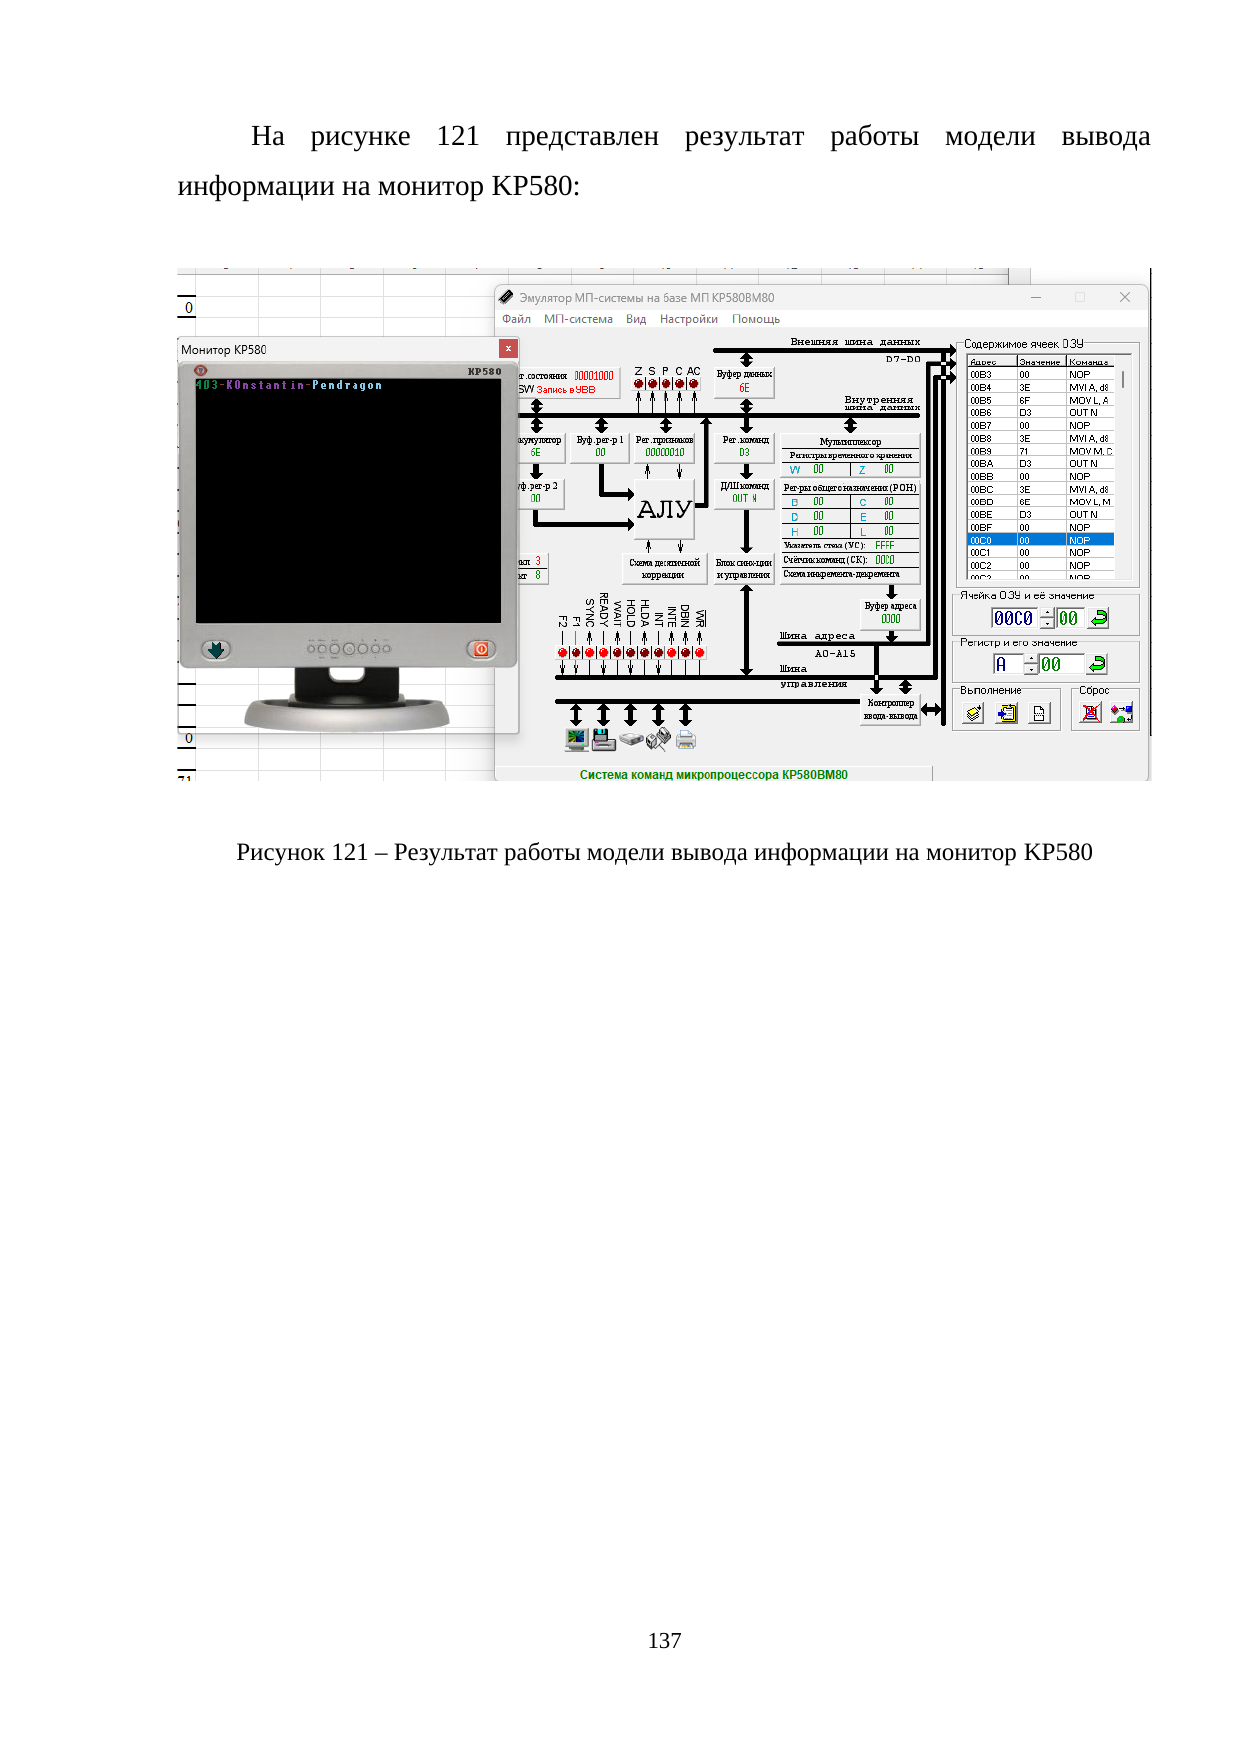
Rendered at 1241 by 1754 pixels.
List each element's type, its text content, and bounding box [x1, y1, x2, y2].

picture [177, 268, 1152, 781]
text На рисунке 121 представлен результат работы модели вывода информации на монитор KP580: [177, 118, 1152, 202]
subtitle Рисунок 121 – Результат работы модели вывода информации на монитор KP580 [177, 837, 1152, 866]
